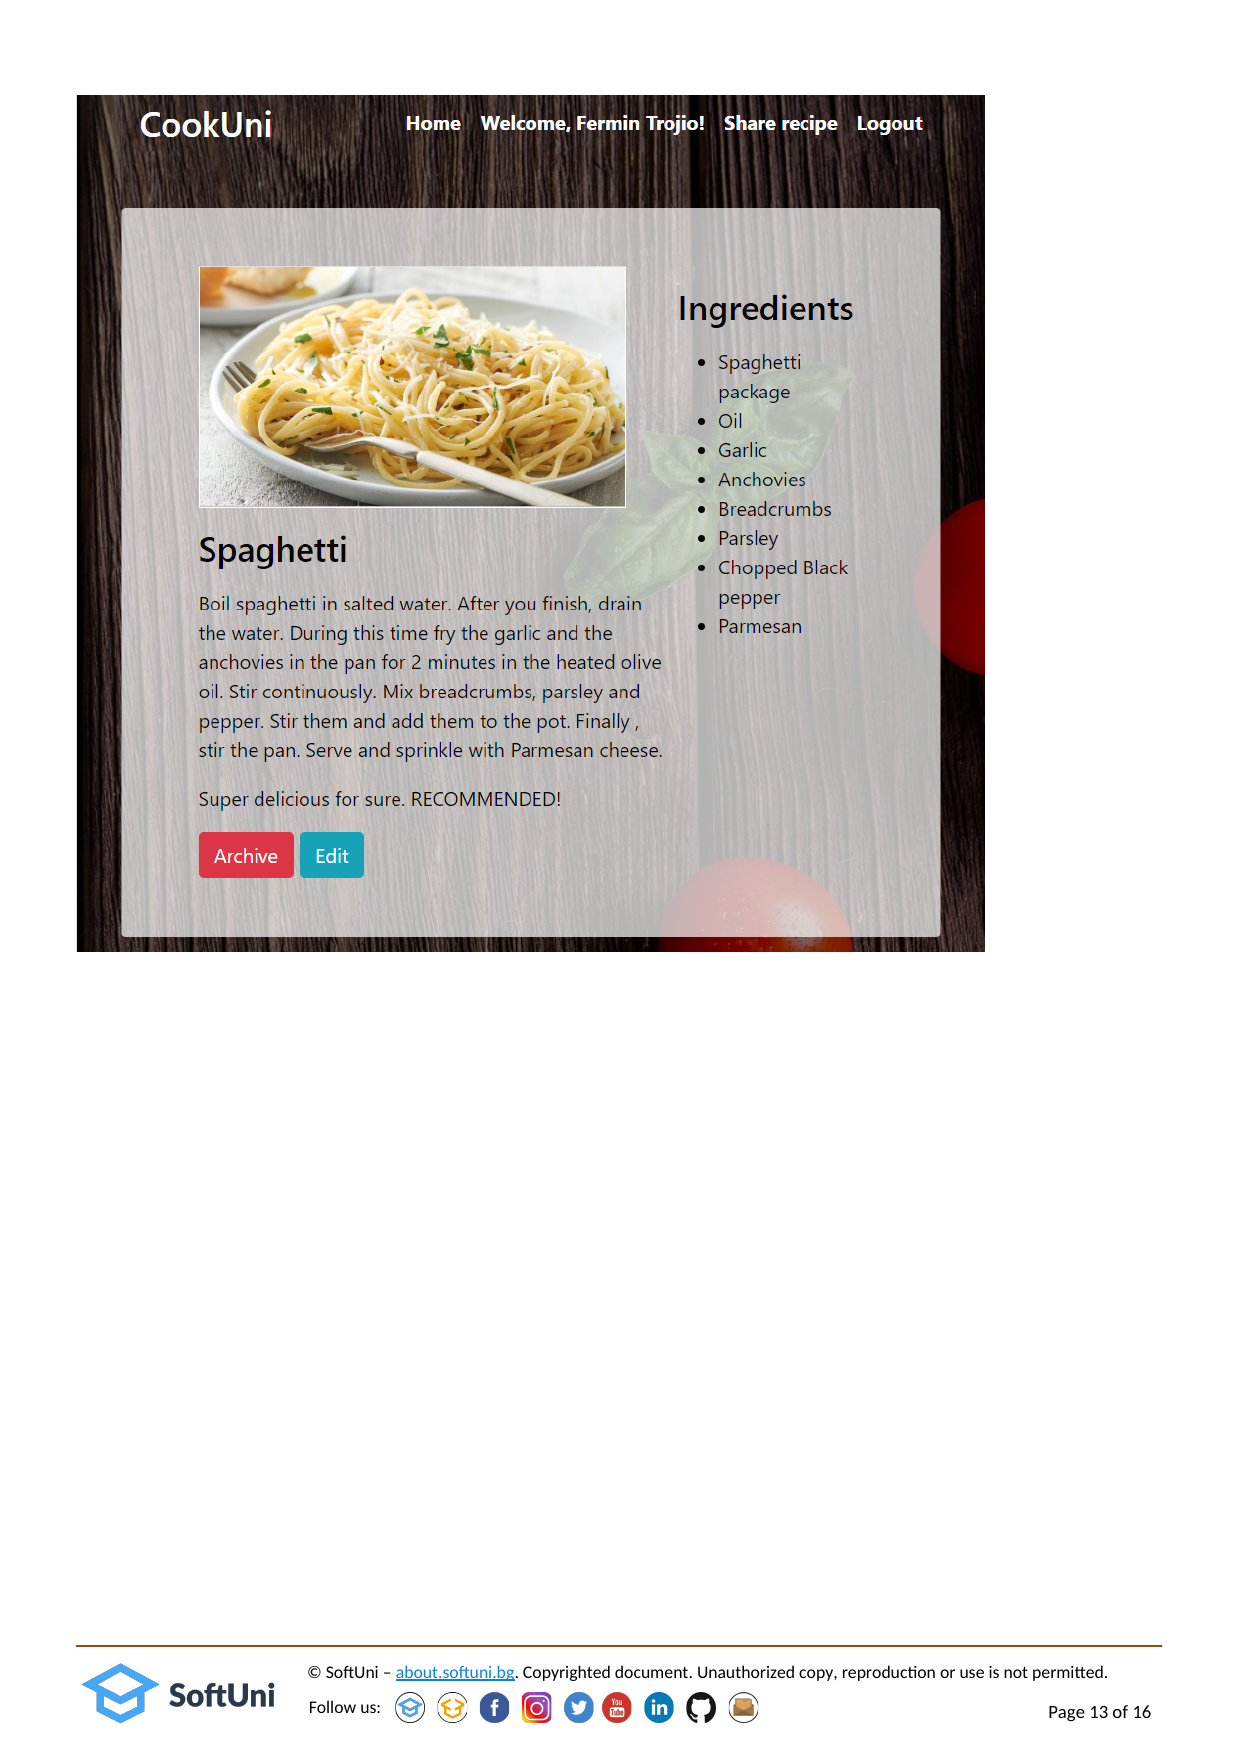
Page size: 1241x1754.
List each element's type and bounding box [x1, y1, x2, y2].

picture [658, 1705, 667, 1714]
picture [437, 1692, 468, 1723]
picture [522, 1692, 552, 1723]
picture [76, 95, 985, 952]
picture [644, 1714, 653, 1723]
picture [479, 1692, 510, 1723]
picture [564, 1692, 594, 1723]
picture [686, 1692, 716, 1723]
picture [602, 1692, 632, 1723]
picture [665, 1692, 674, 1701]
picture [395, 1692, 425, 1723]
picture [728, 1692, 759, 1723]
picture [665, 1714, 674, 1723]
picture [644, 1692, 653, 1701]
picture [75, 1658, 281, 1729]
